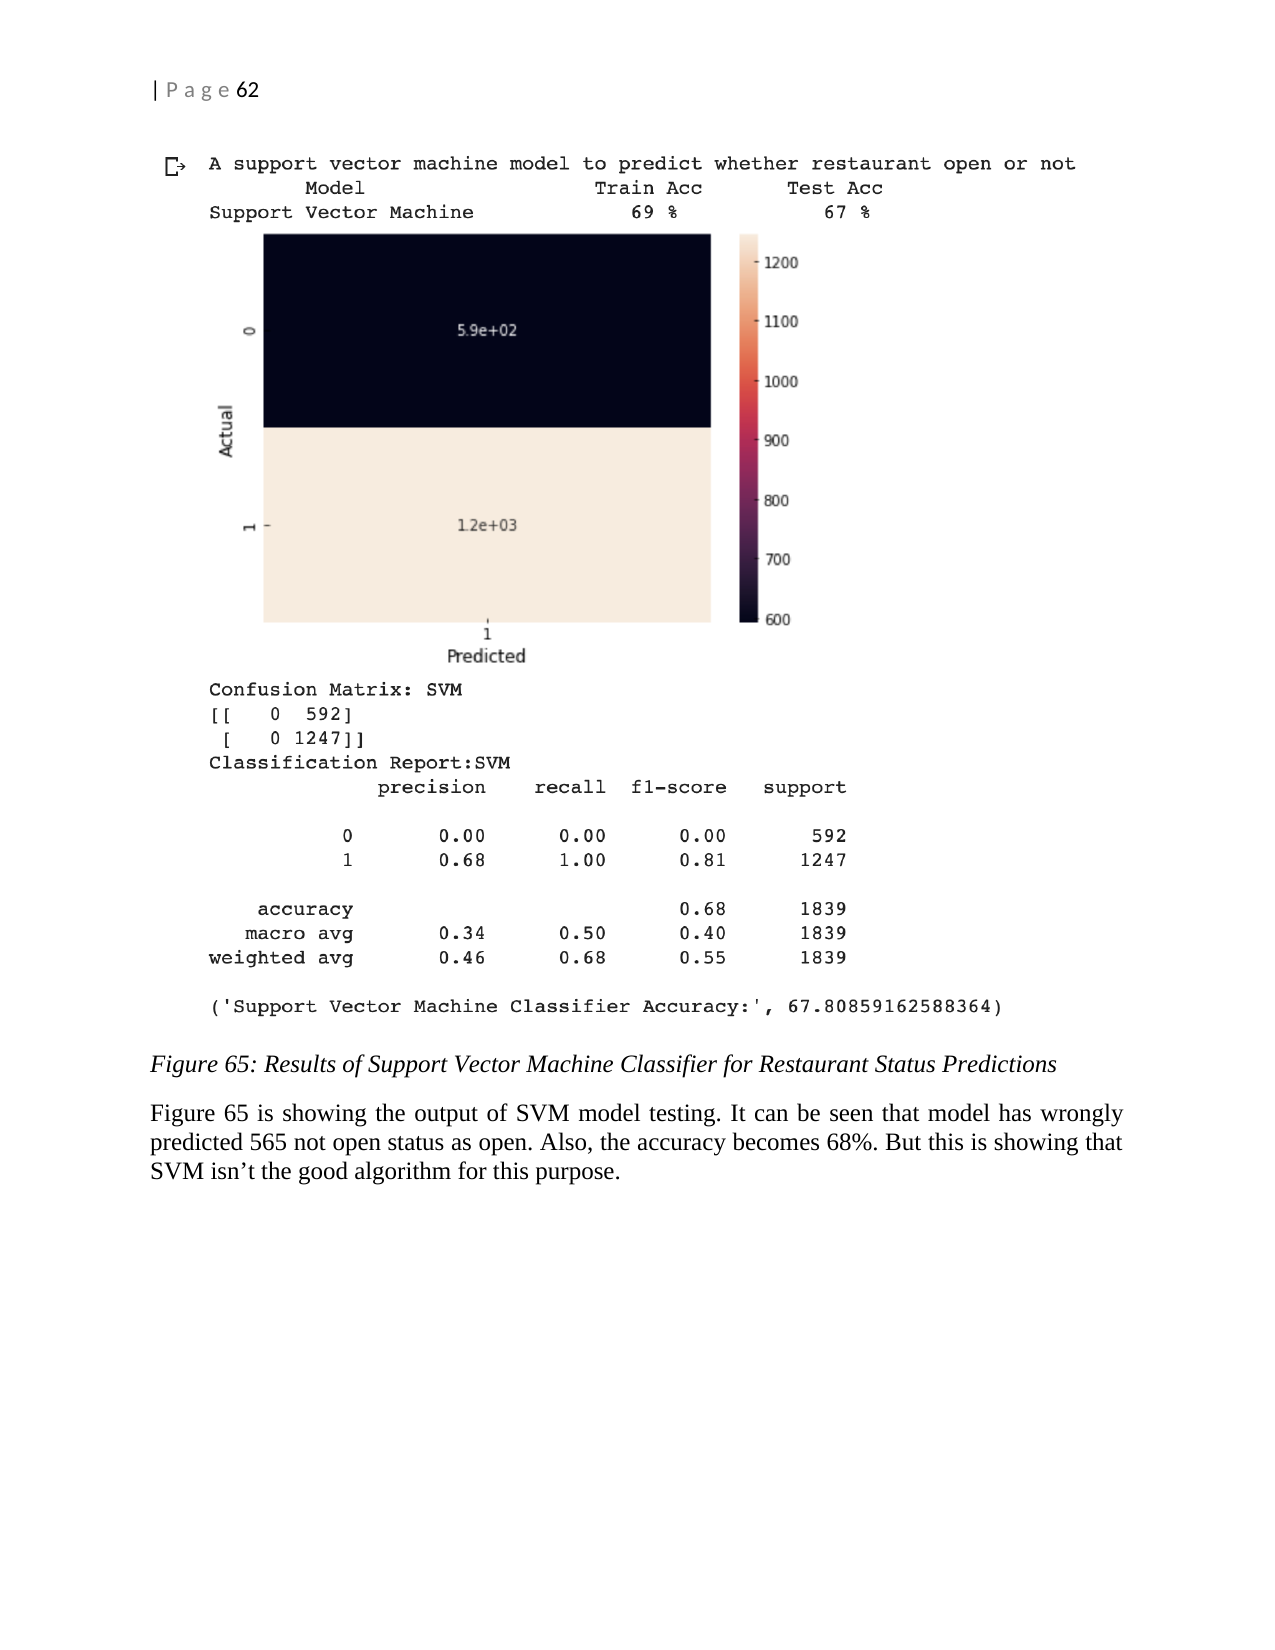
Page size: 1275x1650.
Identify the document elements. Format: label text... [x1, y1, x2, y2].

picture [150, 150, 1125, 1032]
text Figure 65: Results of Support Vector Machine Classifier for Restaurant Status Predictions [150, 1049, 1125, 1077]
text Figure 65 is showing the output of SVM model testing. It can be seen that model has wrongly predicted 565 not open status as open. Also, the accuracy becomes 68%. But this is showing that SVM isn’t the good algorithm for this purpose. [150, 1098, 1125, 1184]
